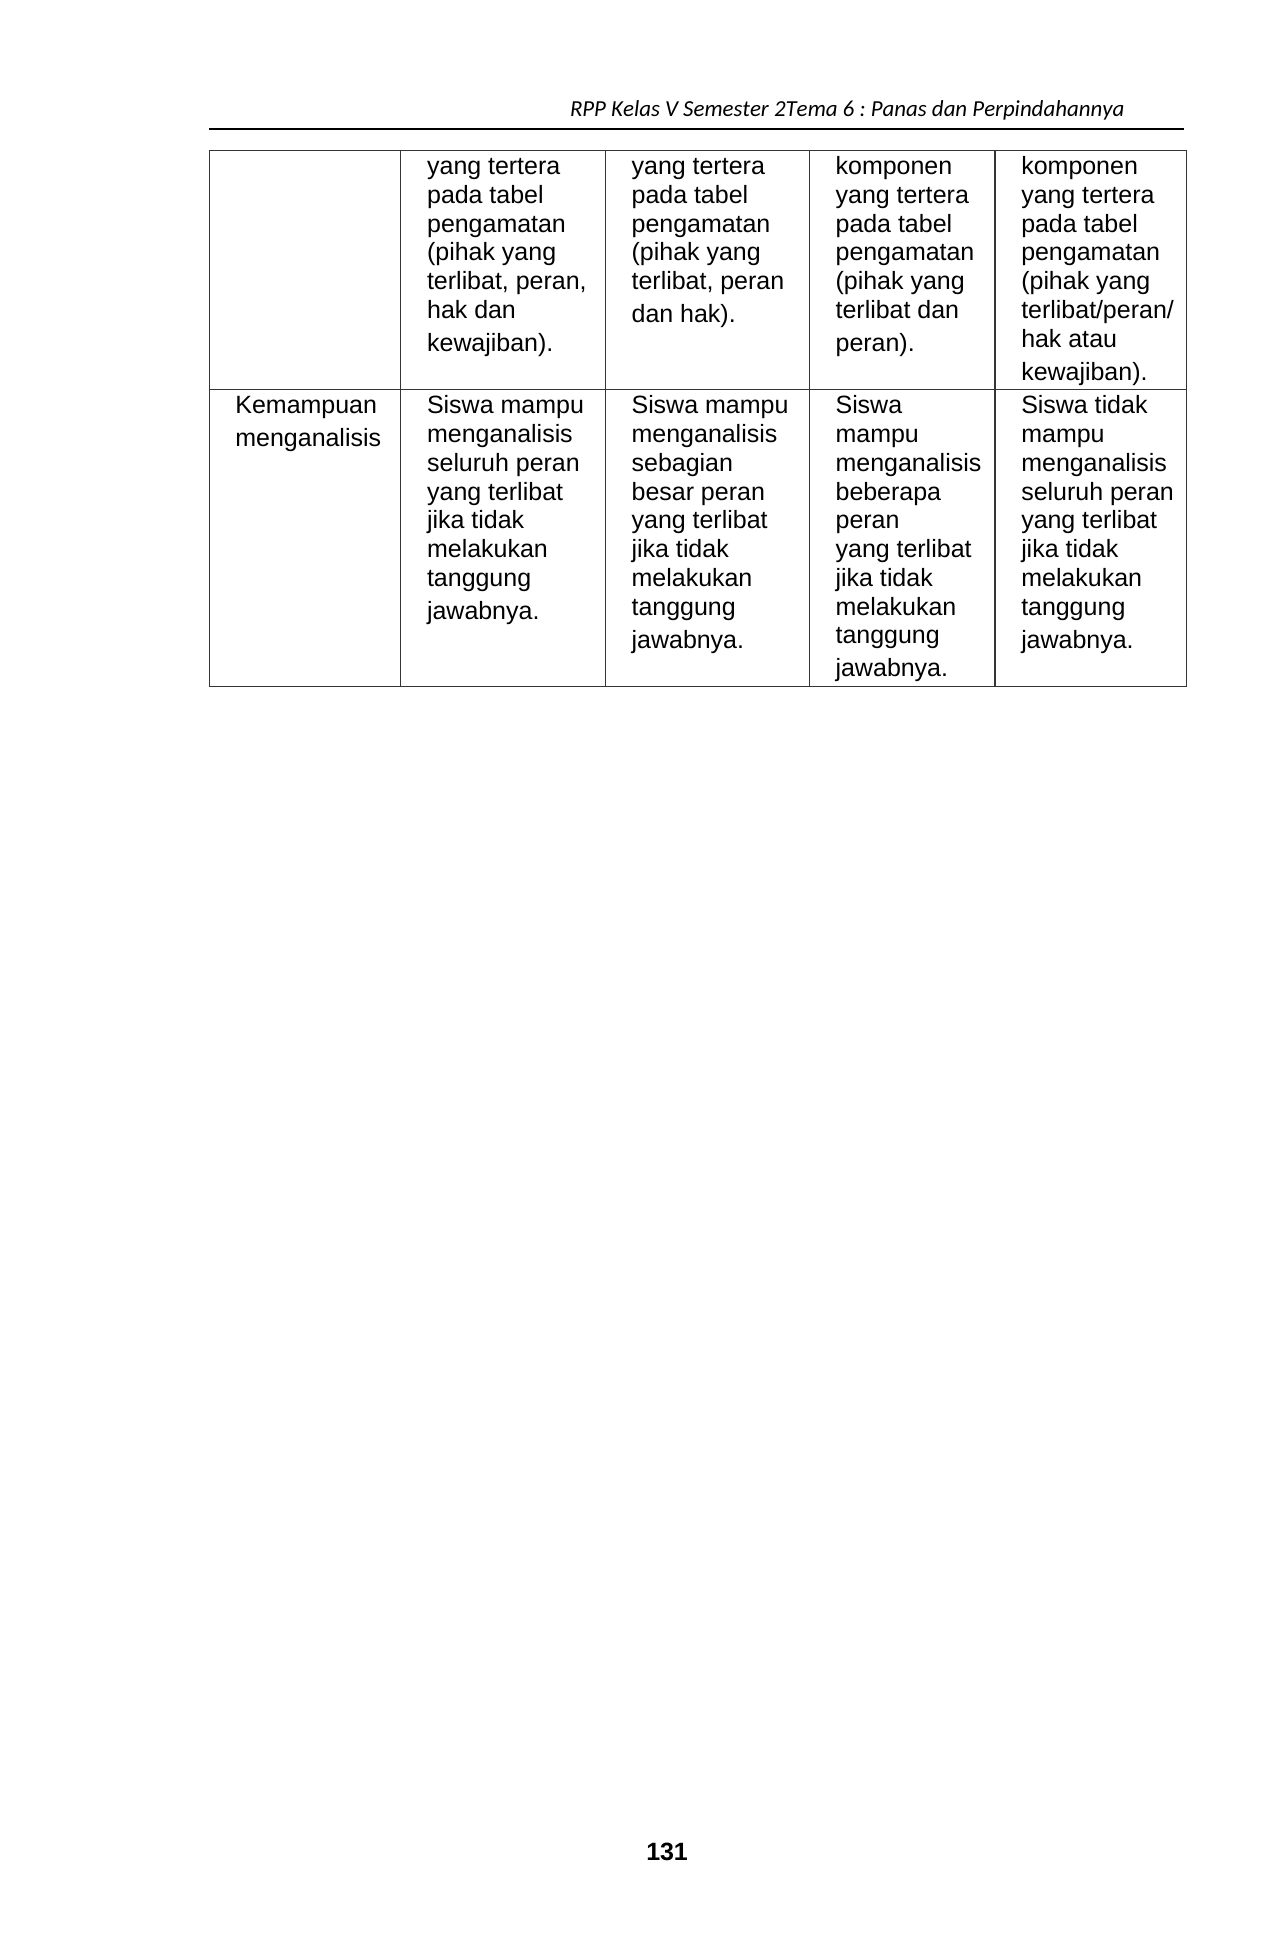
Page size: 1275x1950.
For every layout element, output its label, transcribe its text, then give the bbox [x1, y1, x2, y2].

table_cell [996, 151, 1186, 389]
table_cell Siswa tidak mampu menganalisis seluruh peran yang terlibat jika tidak melakukan tanggung jawabnya. [996, 390, 1186, 686]
table_cell Kemampuan menganalisis [210, 390, 400, 686]
table_cell Siswa mampu menganalisis seluruh peran yang terlibat jika tidak melakukan tanggung jawabnya. [401, 390, 605, 686]
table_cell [210, 151, 400, 389]
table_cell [606, 151, 809, 389]
table_cell Siswa mampu menganalisis sebagian besar peran yang terlibat jika tidak melakukan tanggung jawabnya. [606, 390, 809, 686]
table_cell Siswa mampu menganalisis beberapa peran yang terlibat jika tidak melakukan tanggung jawabnya. [810, 390, 994, 686]
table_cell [401, 151, 605, 389]
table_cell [810, 151, 994, 389]
